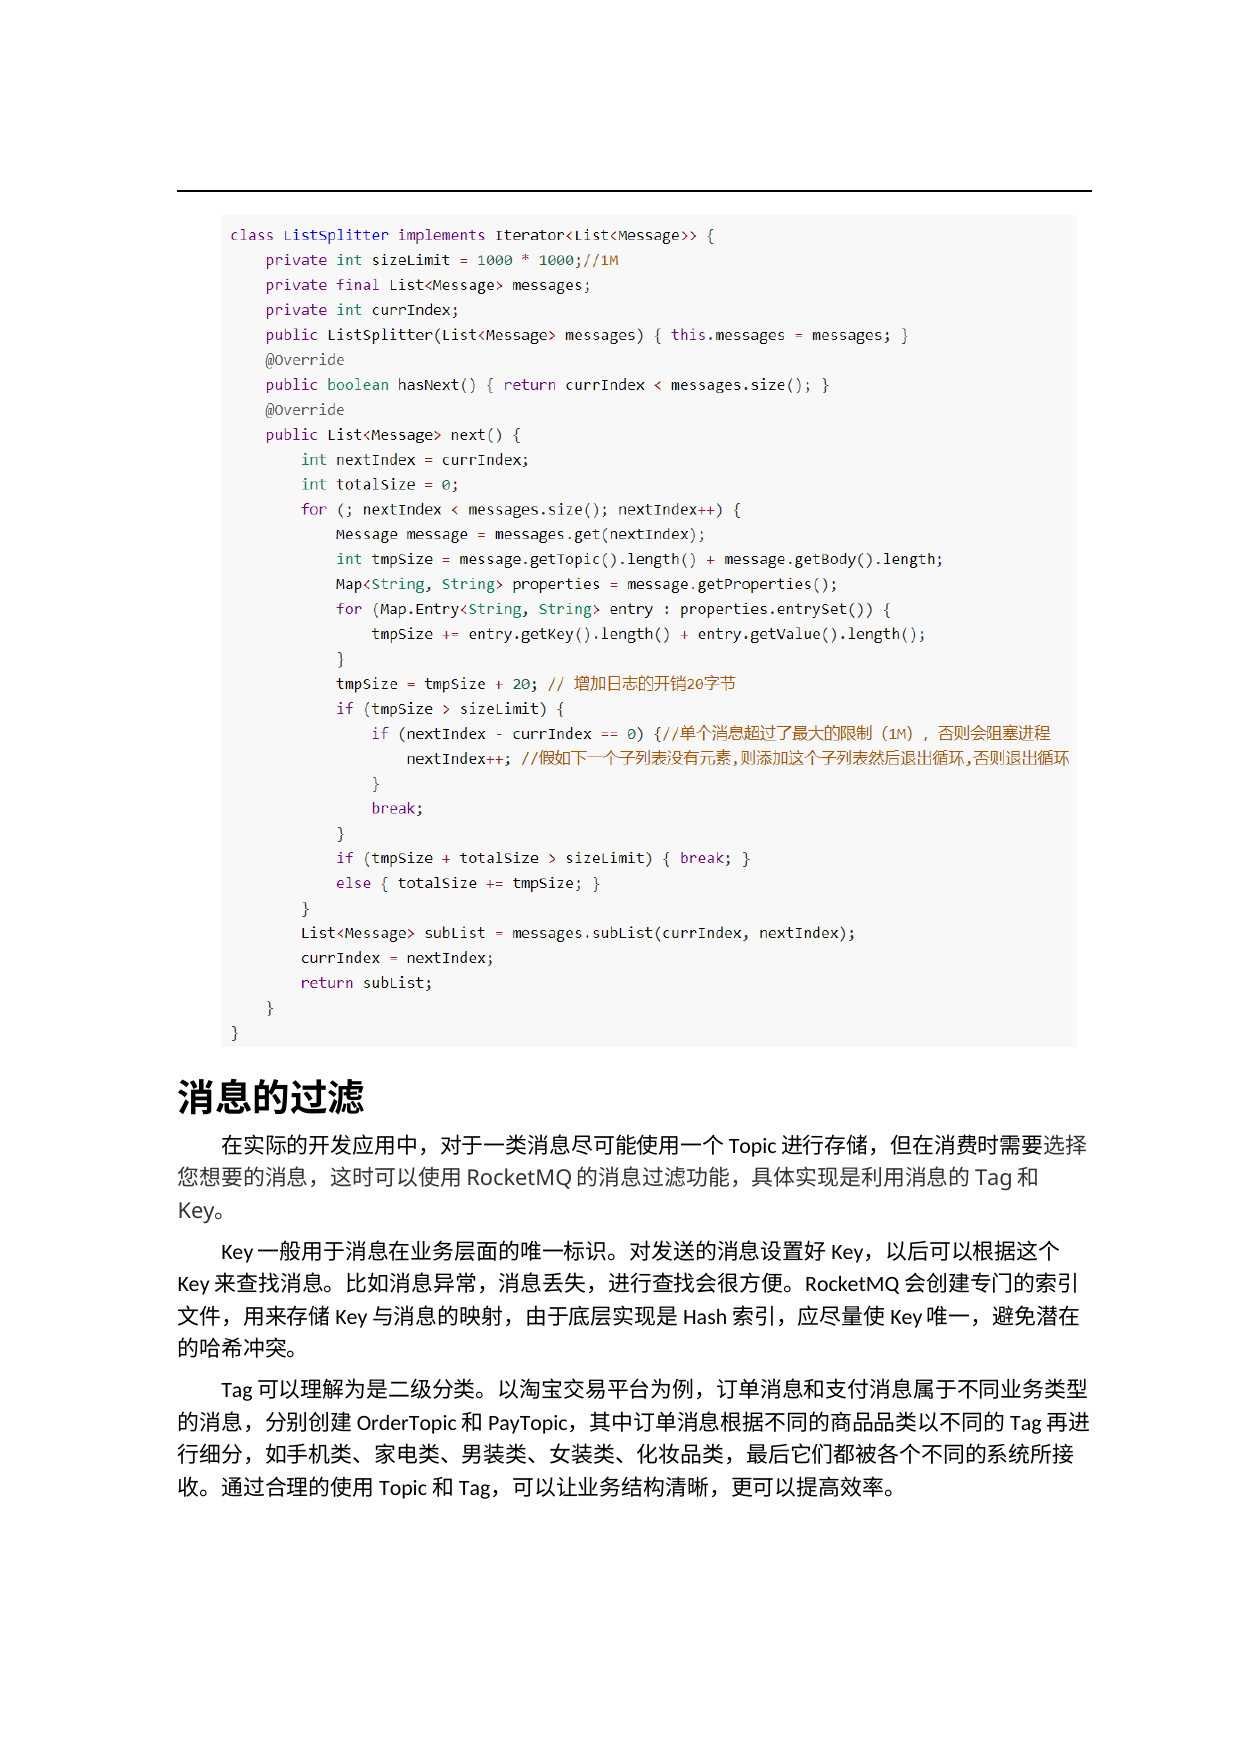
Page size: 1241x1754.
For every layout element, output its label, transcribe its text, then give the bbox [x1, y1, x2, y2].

picture [221, 215, 1077, 1048]
text 在实际的开发应用中，对于一类消息尽可能使用一个Topic进行存储，但在消费时需要选择您想要的消息，这时可以使用RocketMQ的消息过滤功能，具体实现是利用消息的Tag和Key。 [177, 1128, 1092, 1225]
text Tag可以理解为是二级分类。以淘宝交易平台为例，订单消息和支付消息属于不同业务类型的消息，分别创建OrderTopic 和PayTopic，其中订单消息根据不同的商品品类以不同的 Tag 再进行细分，如手机类、家电类、男装类、女装类、化妆品类，最后它们都被各个不同的系统所接收。通过合理的使用 Topic 和 Tag，可以让业务结构清晰，更可以提高效率。 [177, 1372, 1092, 1502]
text Key一般用于消息在业务层面的唯一标识。对发送的消息设置好 Key，以后可以根据这个 Key 来查找消息。比如消息异常，消息丢失，进行查找会很方便。RocketMQ 会创建专门的索引文件，用来存储 Key与消息的映射，由于底层实现是 Hash 索引，应尽量使 Key唯一，避免潜在的哈希冲突。 [177, 1233, 1092, 1363]
subtitle 消息的过滤 [177, 1063, 1092, 1128]
